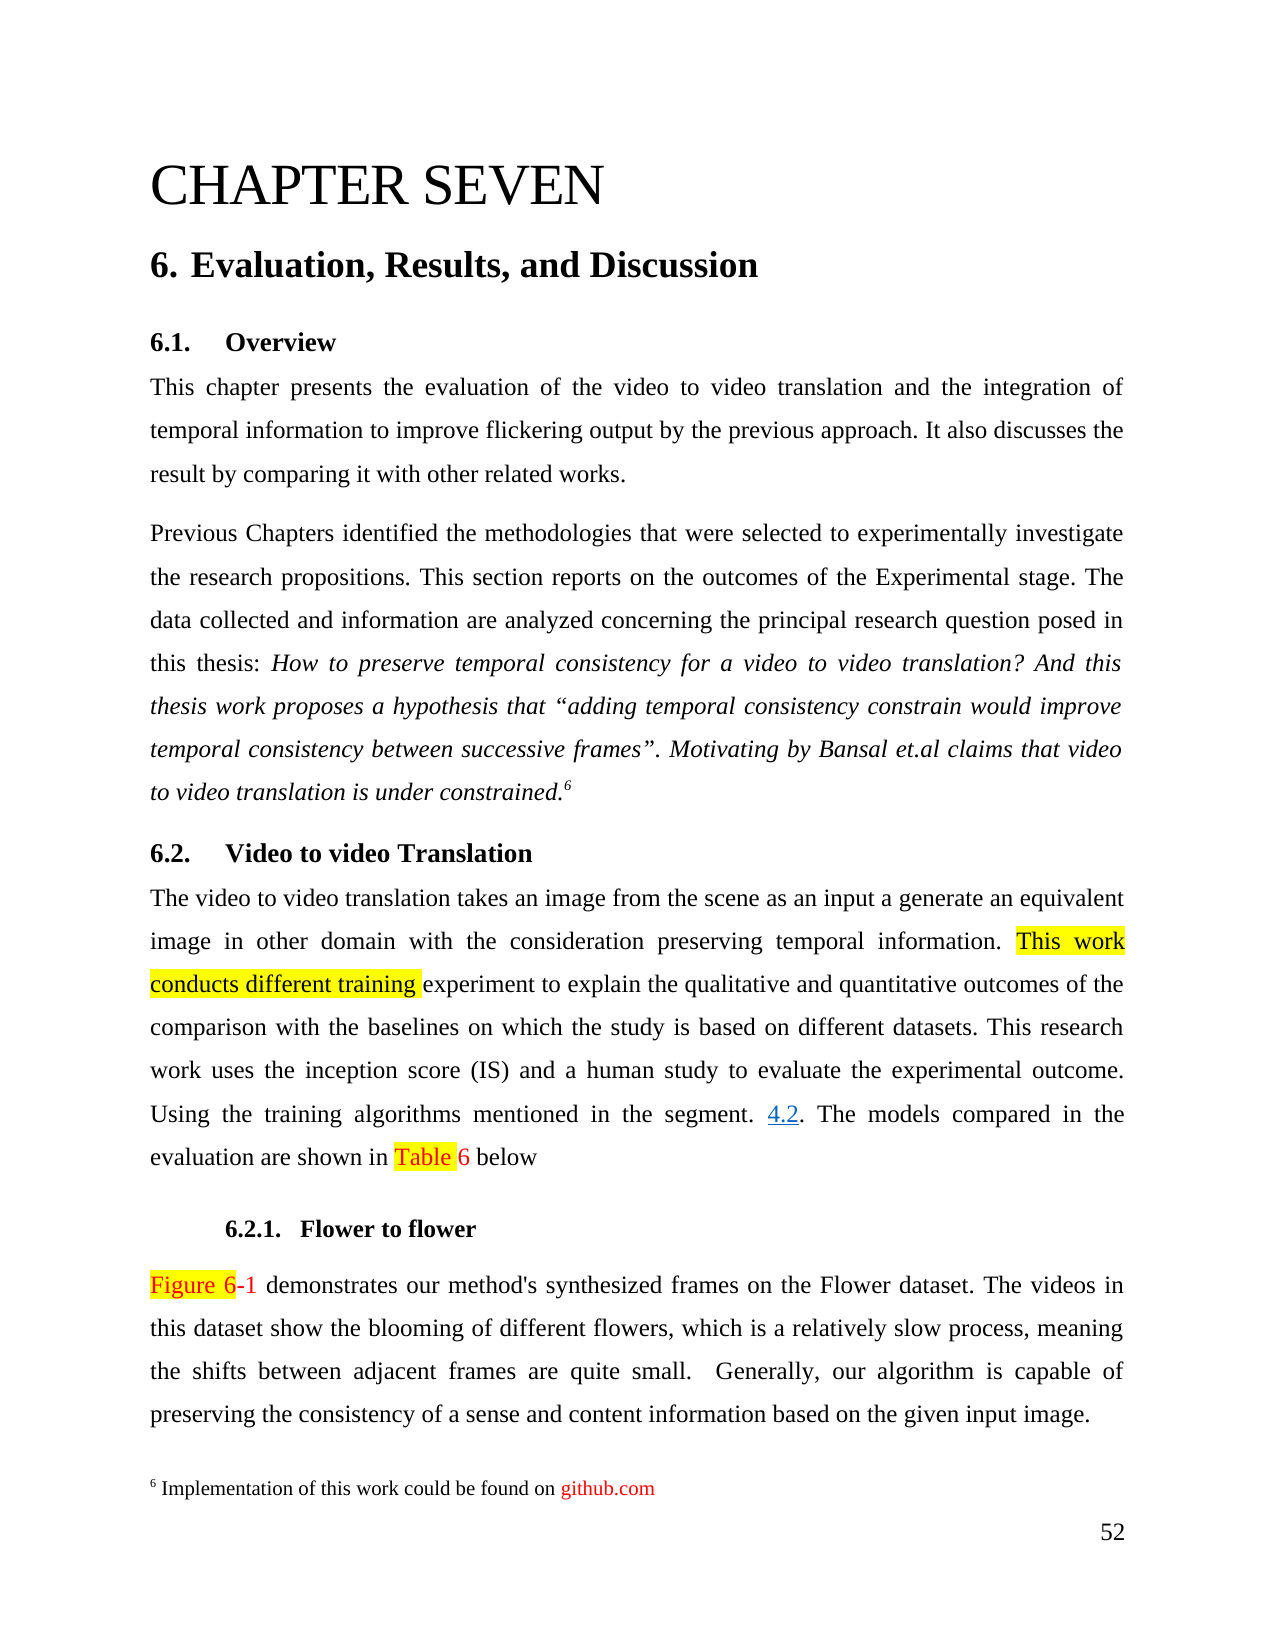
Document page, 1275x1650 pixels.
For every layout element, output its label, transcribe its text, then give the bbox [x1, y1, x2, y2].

text The video to video translation takes an image from the scene as an input a generate an equivalent image in other domain with the consideration preserving temporal information. This work conducts different training experiment to explain the qualitative and quantitative outcomes of the comparison with the baselines on which the study is based on different datasets. This research work uses the inception score (IS) and a human study to evaluate the experimental outcome. Using the training algorithms mentioned in the segment. 4.2. The models compared in the evaluation are shown in Table 6 below [150, 883, 1125, 1171]
subtitle Video to video Translation [150, 837, 1147, 868]
text Previous Chapters identified the methodologies that were selected to experimentally investigate the research propositions. This section reports on the outcomes of the Experimental stage. The data collected and information are analyzed concerning the principal research question posed in this thesis: How to preserve temporal consistency for a video to video translation? And this thesis work proposes a hypothesis that “adding temporal consistency constrain would improve temporal consistency between successive frames”. Motivating by Bansal et.al claims that video to video translation is under constrained. [150, 518, 1125, 806]
title CHAPTER SEVEN [150, 150, 1125, 217]
text Figure 6-1 demonstrates our method's synthesized frames on the Flower dataset. The videos in this dataset show the blooming of different flowers, which is a relatively slow process, meaning the shifts between adjacent frames are quite small. Generally, our algorithm is capable of preserving the consistency of a sense and content information based on the given input image. [150, 1270, 1125, 1428]
subtitle Flower to flower [225, 1214, 1125, 1243]
subtitle Evaluation, Results, and Discussion [150, 242, 1125, 285]
subtitle Overview [150, 326, 1147, 357]
text This chapter presents the evaluation of the video to video translation and the integration of temporal information to improve flickering output by the previous approach. It also discusses the result by comparing it with other related works. [150, 372, 1125, 487]
